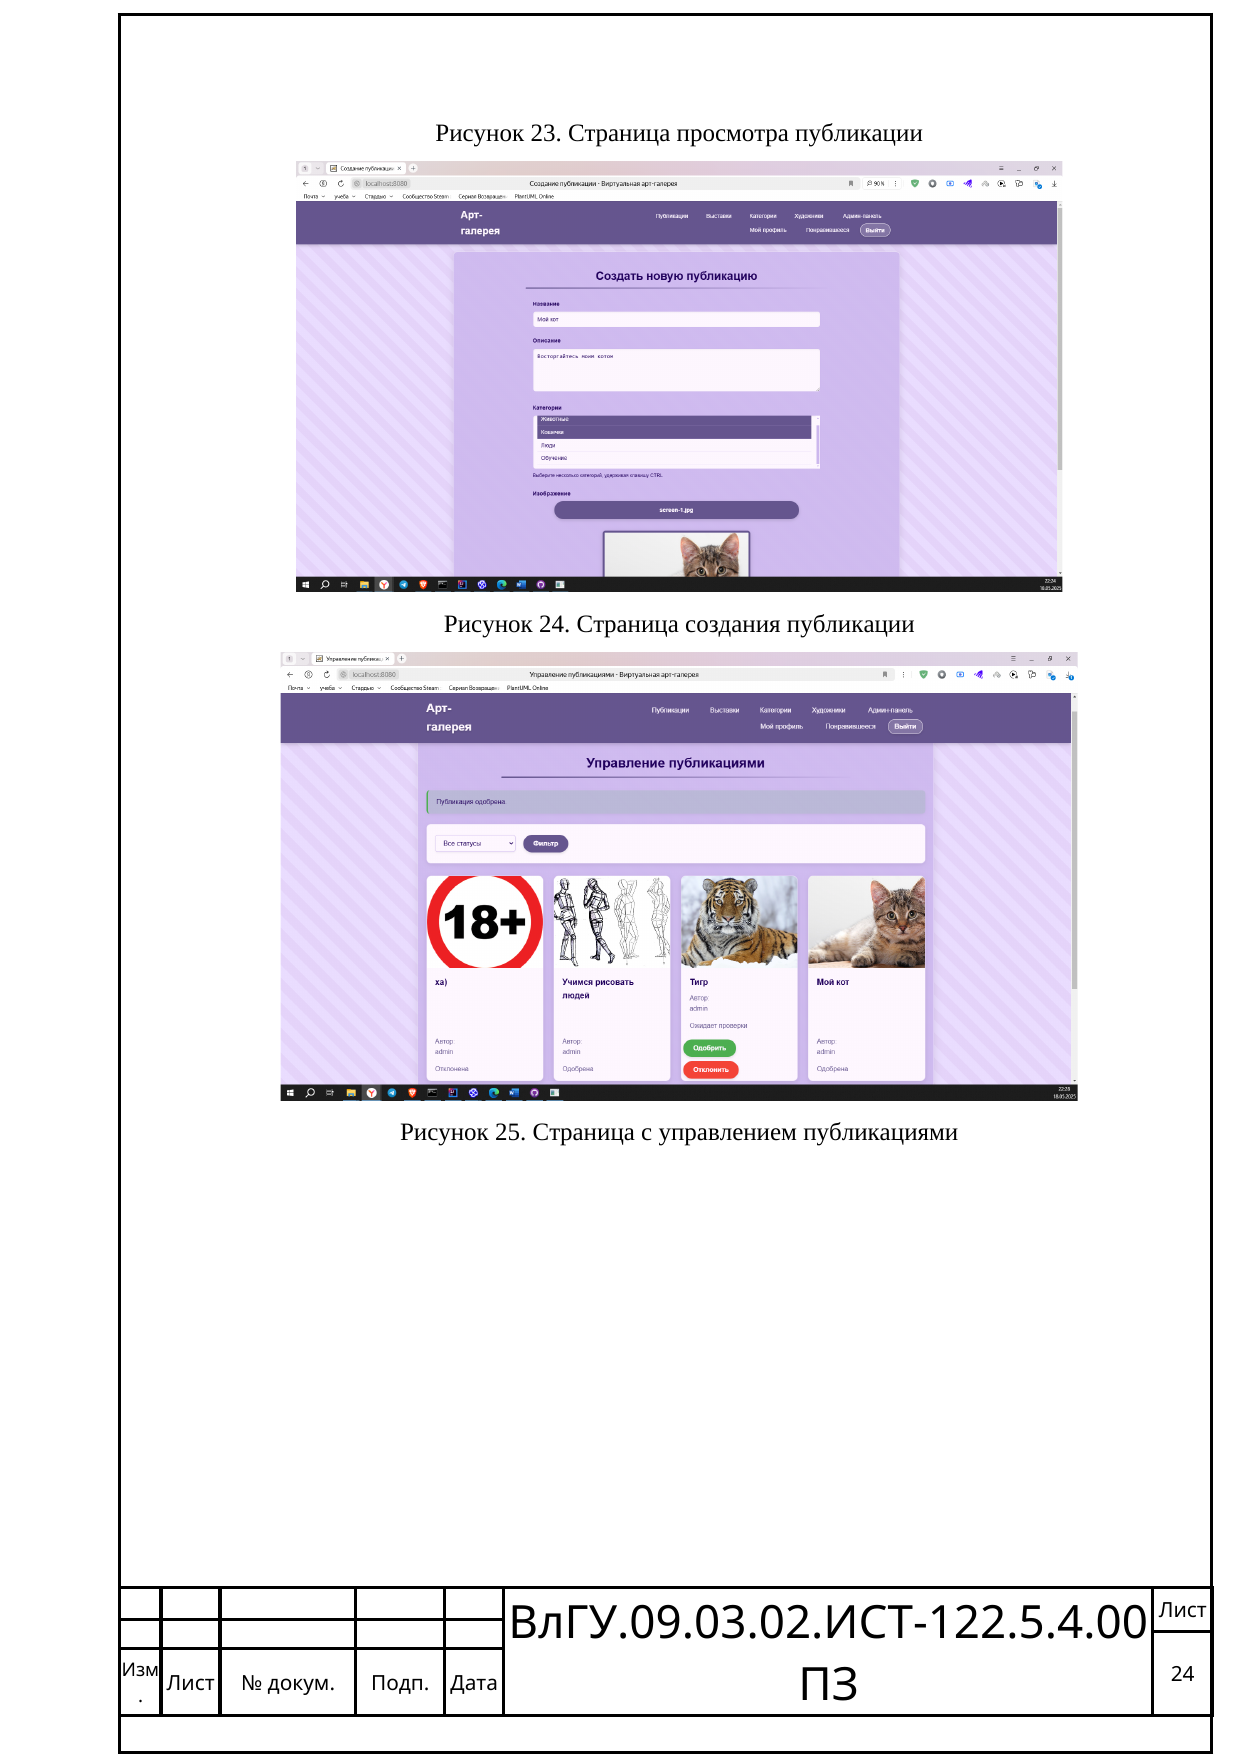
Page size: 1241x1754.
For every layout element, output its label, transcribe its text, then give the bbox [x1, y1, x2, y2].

picture [296, 161, 1063, 592]
picture [280, 652, 1078, 1101]
text Рисунок 25. Страница с управлением публикациями [177, 1117, 1181, 1146]
text Рисунок 24. Страница создания публикации [177, 609, 1181, 638]
text Рисунок 23. Страница просмотра публикации [177, 118, 1181, 147]
